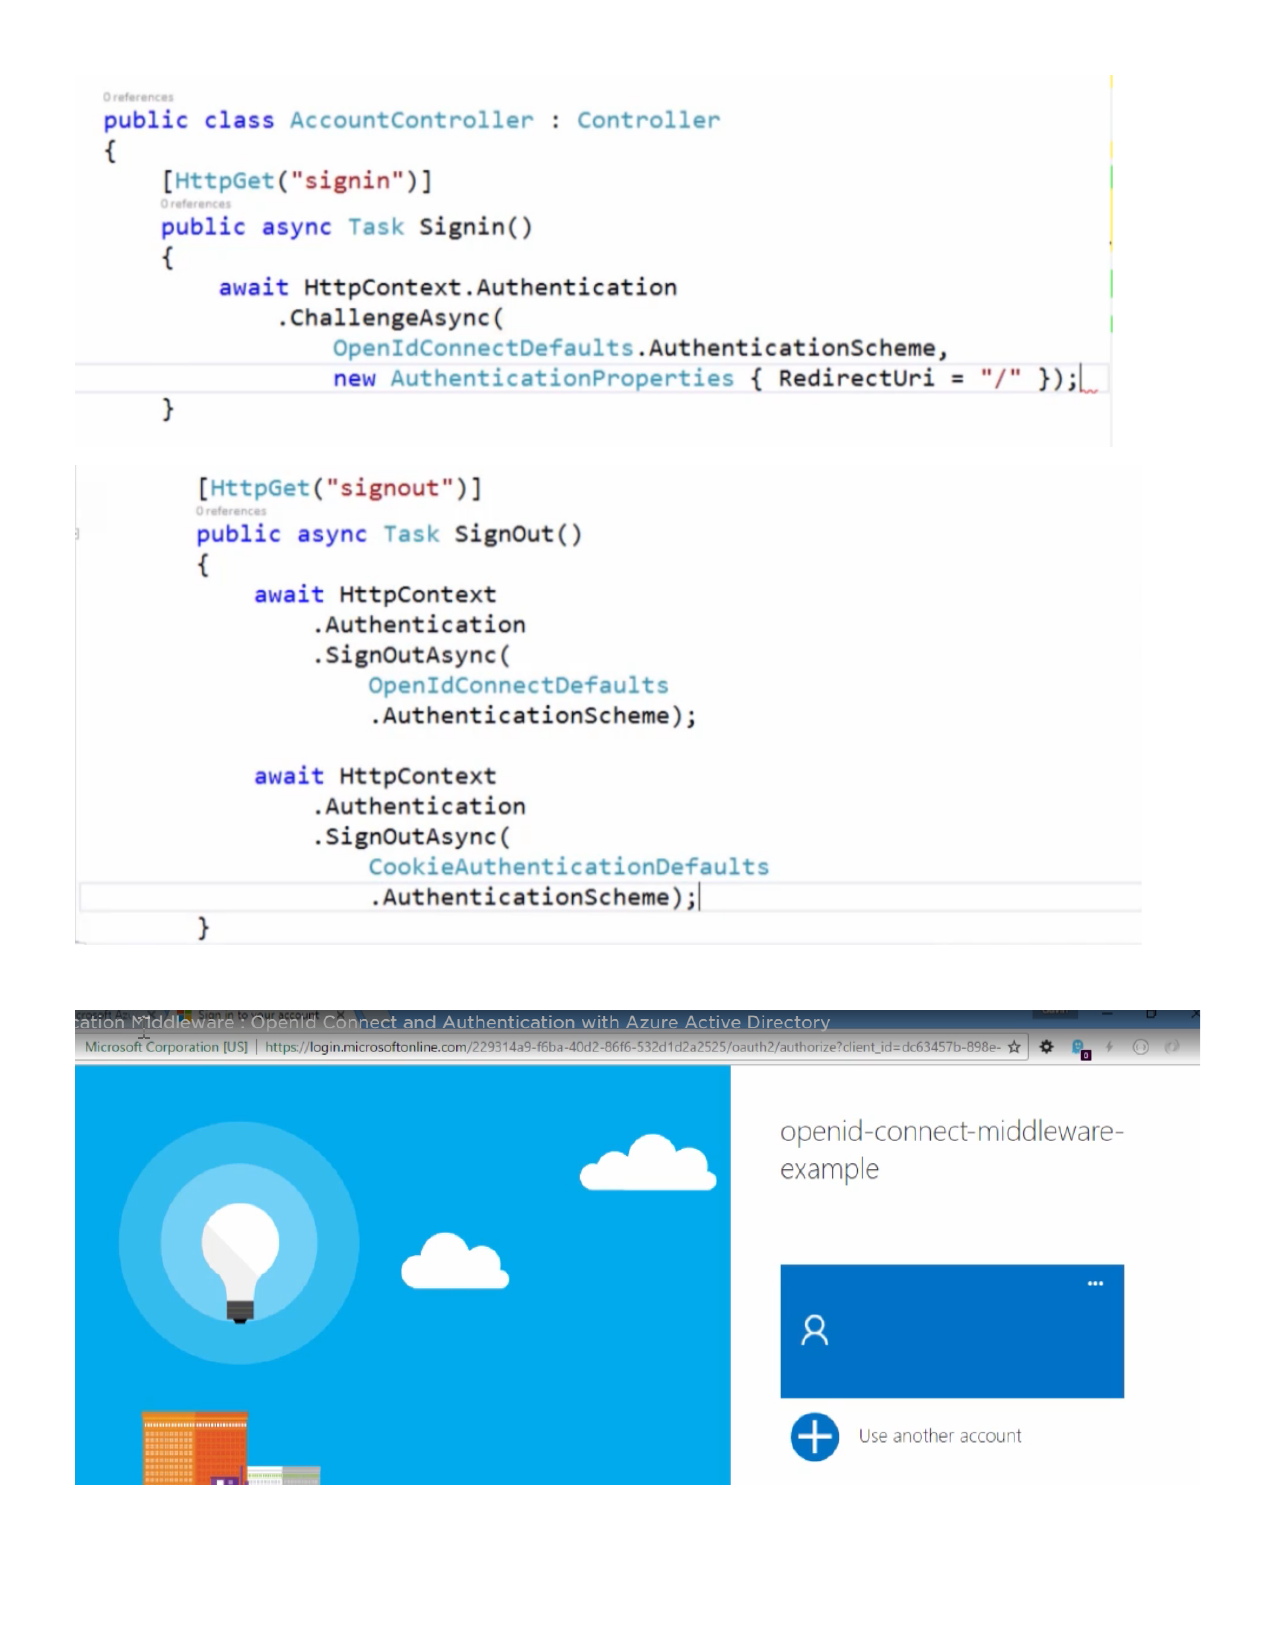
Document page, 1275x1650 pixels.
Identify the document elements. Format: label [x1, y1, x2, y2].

picture [141, 1410, 320, 1485]
picture [75, 1010, 1200, 1485]
picture [401, 1232, 509, 1290]
picture [75, 465, 1142, 945]
picture [119, 1122, 359, 1364]
picture [75, 75, 1113, 447]
picture [579, 1134, 716, 1191]
